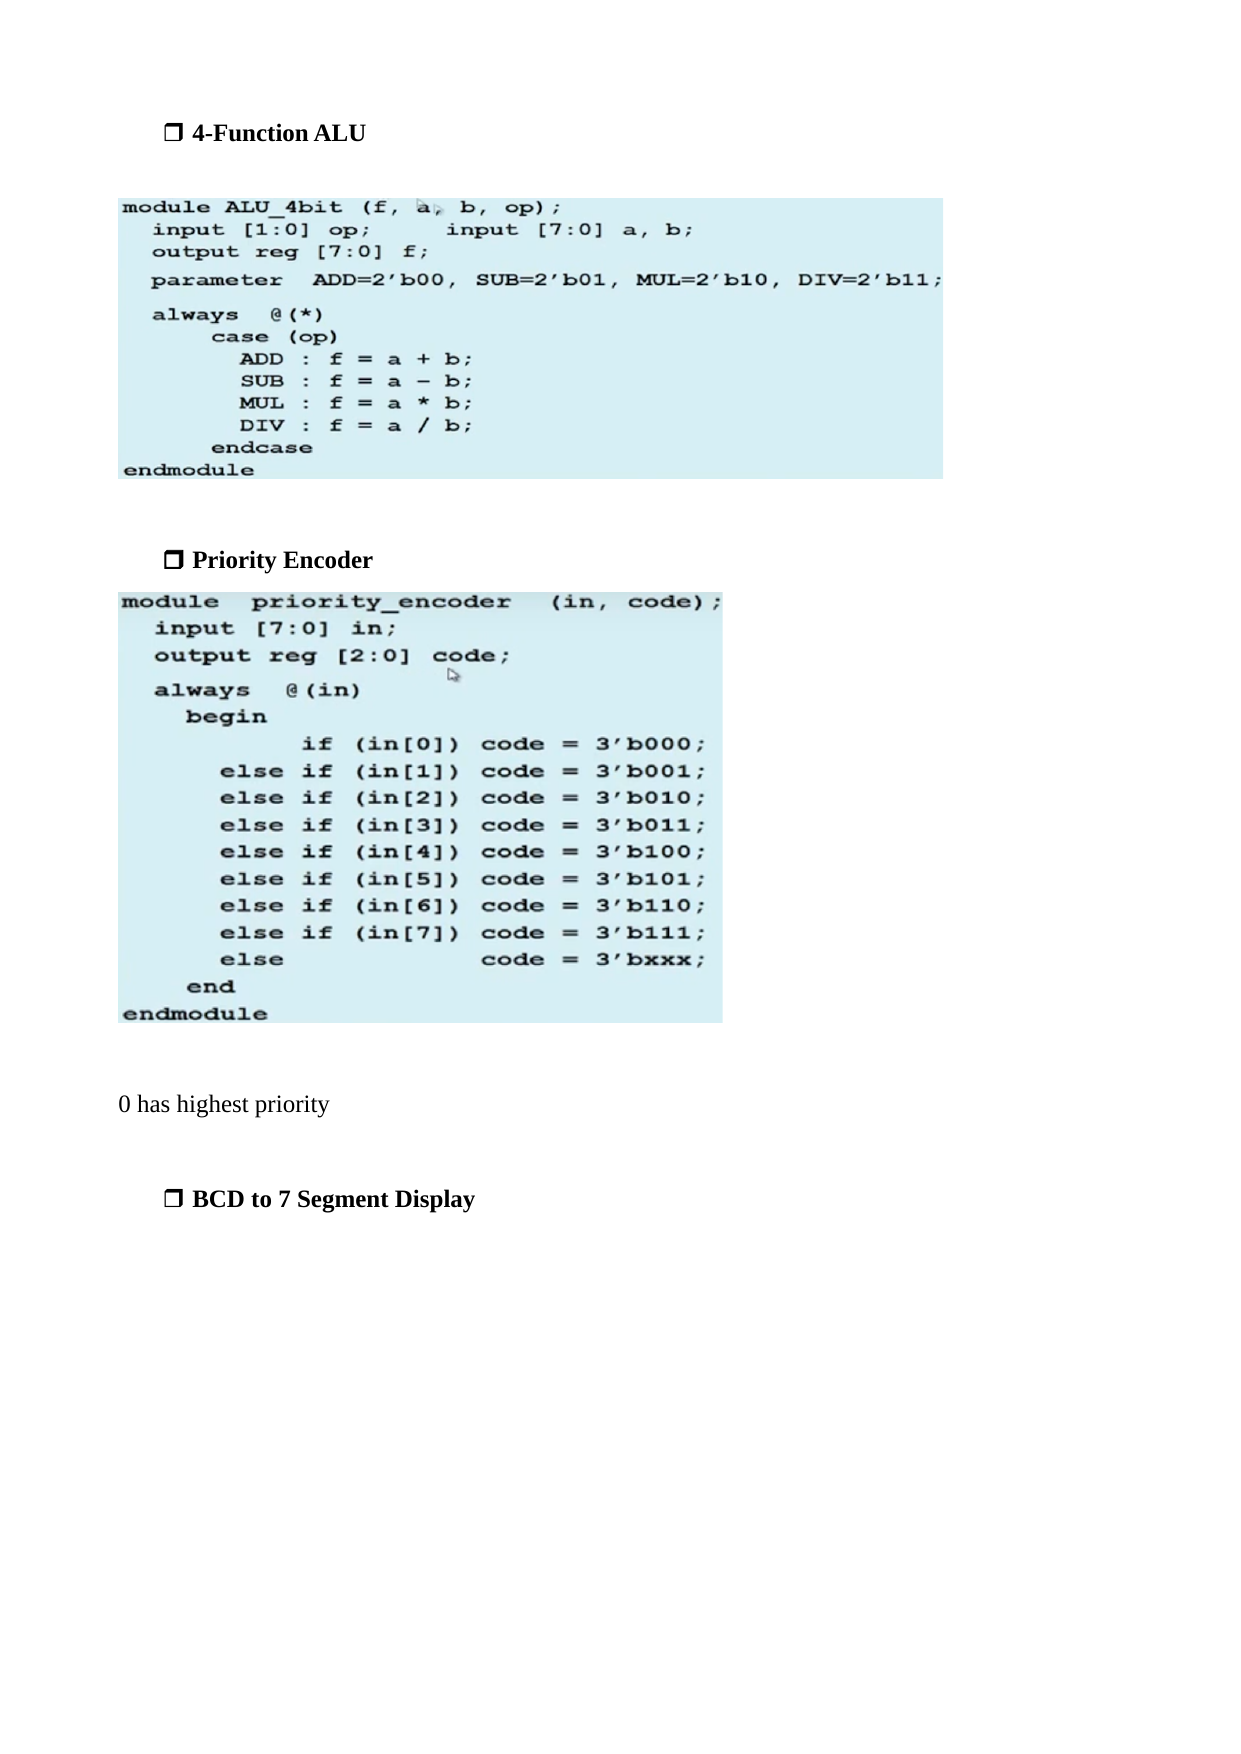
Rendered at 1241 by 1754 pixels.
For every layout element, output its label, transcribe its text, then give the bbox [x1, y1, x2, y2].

list 4-Function ALU [162, 118, 1122, 180]
list BCD to 7 Segment Display [162, 1184, 1122, 1246]
picture [118, 198, 944, 479]
list Priority Encoder [162, 545, 1122, 574]
picture [118, 592, 723, 1023]
text 0 has highest priority [118, 1089, 1122, 1117]
